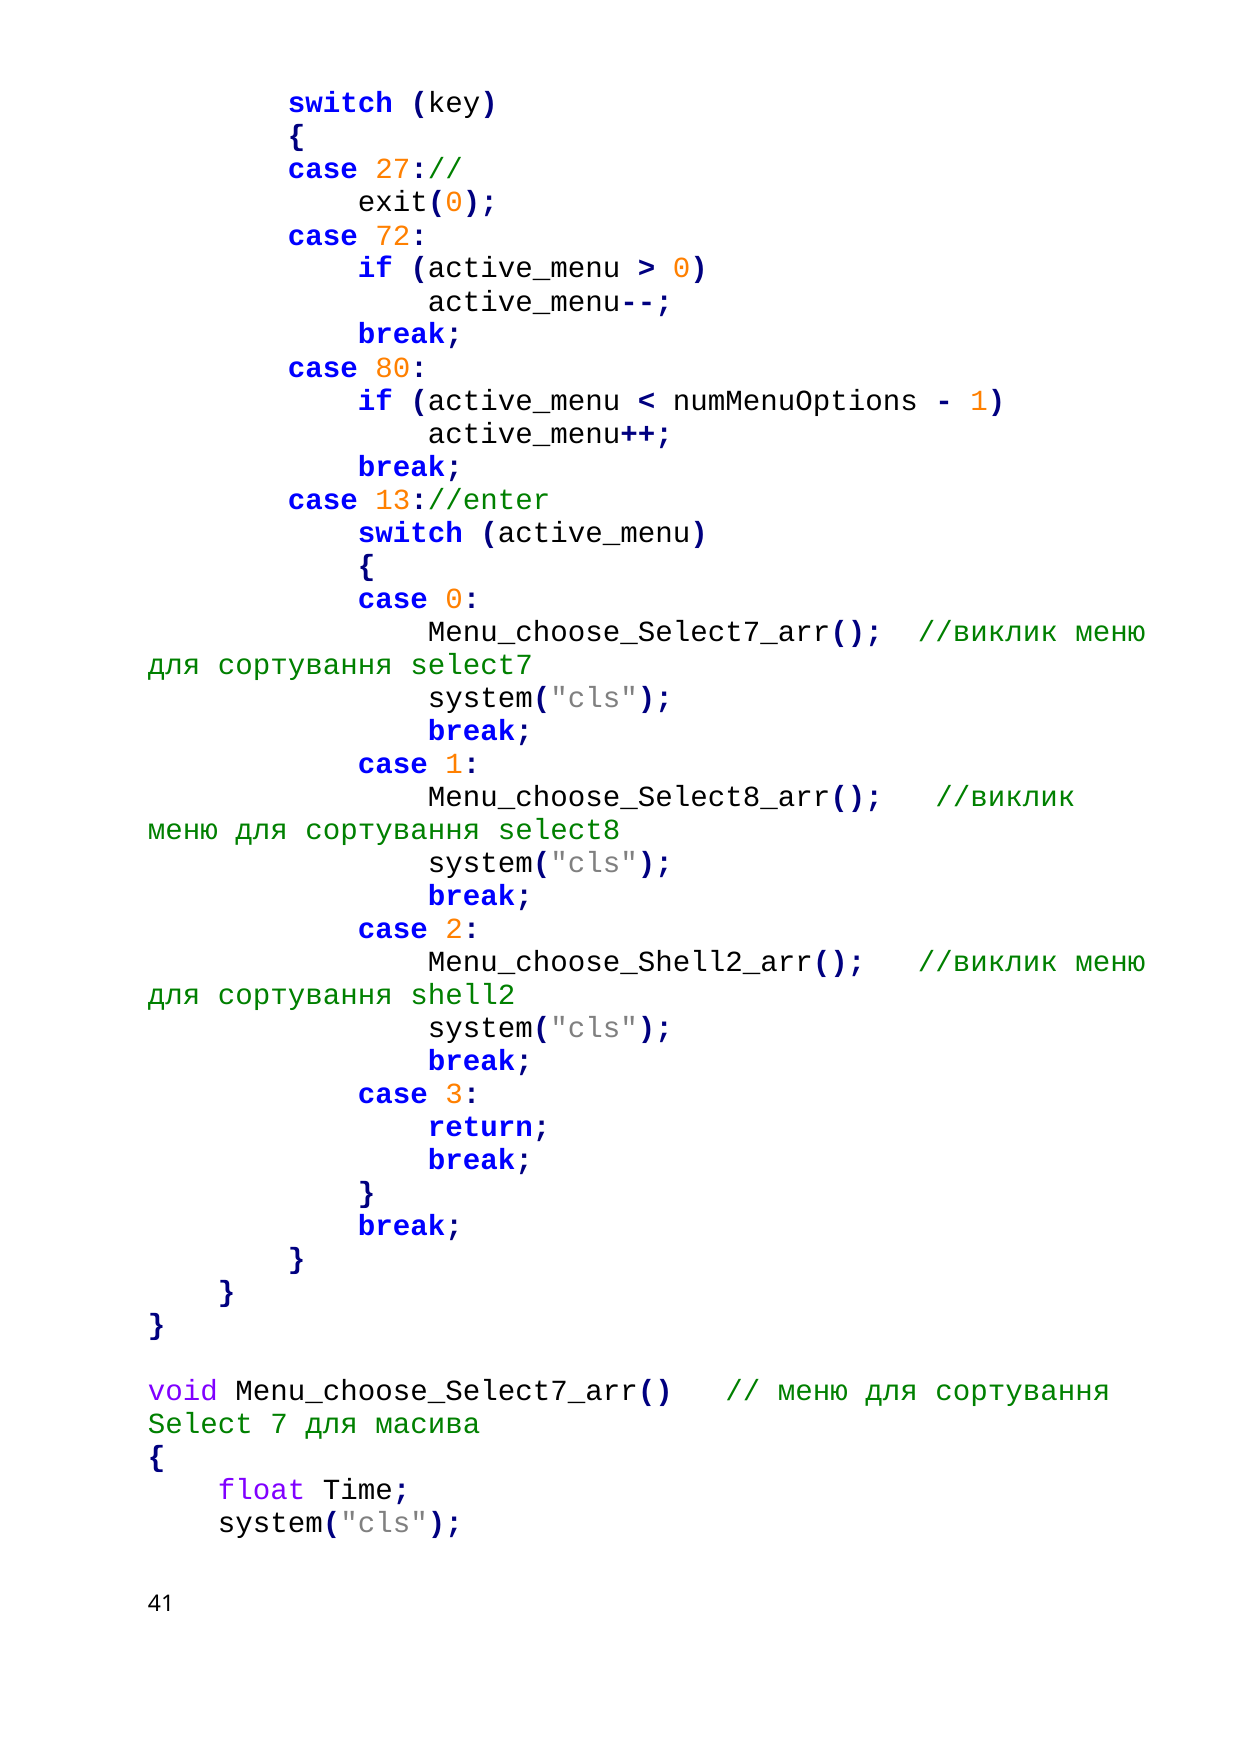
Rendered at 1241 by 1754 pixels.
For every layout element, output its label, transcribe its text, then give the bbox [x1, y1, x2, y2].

text void Menu_choose_Select7_arr() // меню для сортування Select 7 для масива [148, 1376, 1152, 1442]
text break; [148, 452, 1152, 485]
text system("cls"); [148, 1013, 1152, 1046]
text switch (key) [148, 88, 1152, 122]
text } [148, 1244, 1152, 1277]
text exit(0); [148, 188, 1152, 221]
text } [148, 1178, 1152, 1211]
text { [148, 1442, 1152, 1475]
text case 13://enter [148, 485, 1152, 518]
text case 27:// [148, 154, 1152, 188]
text active_menu++; [148, 419, 1152, 452]
text { [148, 551, 1152, 584]
text case 80: [148, 353, 1152, 386]
text break; [148, 320, 1152, 353]
text active_menu--; [148, 287, 1152, 320]
text return; [148, 1112, 1152, 1145]
text case 2: [148, 914, 1152, 947]
text case 72: [148, 221, 1152, 254]
text case 0: [148, 584, 1152, 617]
text if (active_menu < numMenuOptions - 1) [148, 386, 1152, 419]
text case 3: [148, 1079, 1152, 1112]
text Menu_choose_Shell2_arr(); //виклик меню для сортування shell2 [148, 947, 1152, 1013]
text break; [148, 716, 1152, 749]
text } [148, 1310, 1152, 1343]
text break; [148, 881, 1152, 914]
text system("cls"); [148, 683, 1152, 716]
text break; [148, 1046, 1152, 1079]
text switch (active_menu) [148, 518, 1152, 551]
text if (active_menu > 0) [148, 254, 1152, 287]
text Menu_choose_Select7_arr(); //виклик меню для сортування select7 [148, 617, 1152, 683]
text Menu_choose_Select8_arr(); //виклик меню для сортування select8 [148, 782, 1152, 848]
text system("cls"); [148, 1508, 1152, 1541]
text } [148, 1277, 1152, 1310]
text float Time; [148, 1475, 1152, 1508]
text case 1: [148, 749, 1152, 782]
text break; [148, 1211, 1152, 1244]
text { [148, 122, 1152, 154]
text break; [148, 1145, 1152, 1178]
text system("cls"); [148, 848, 1152, 881]
